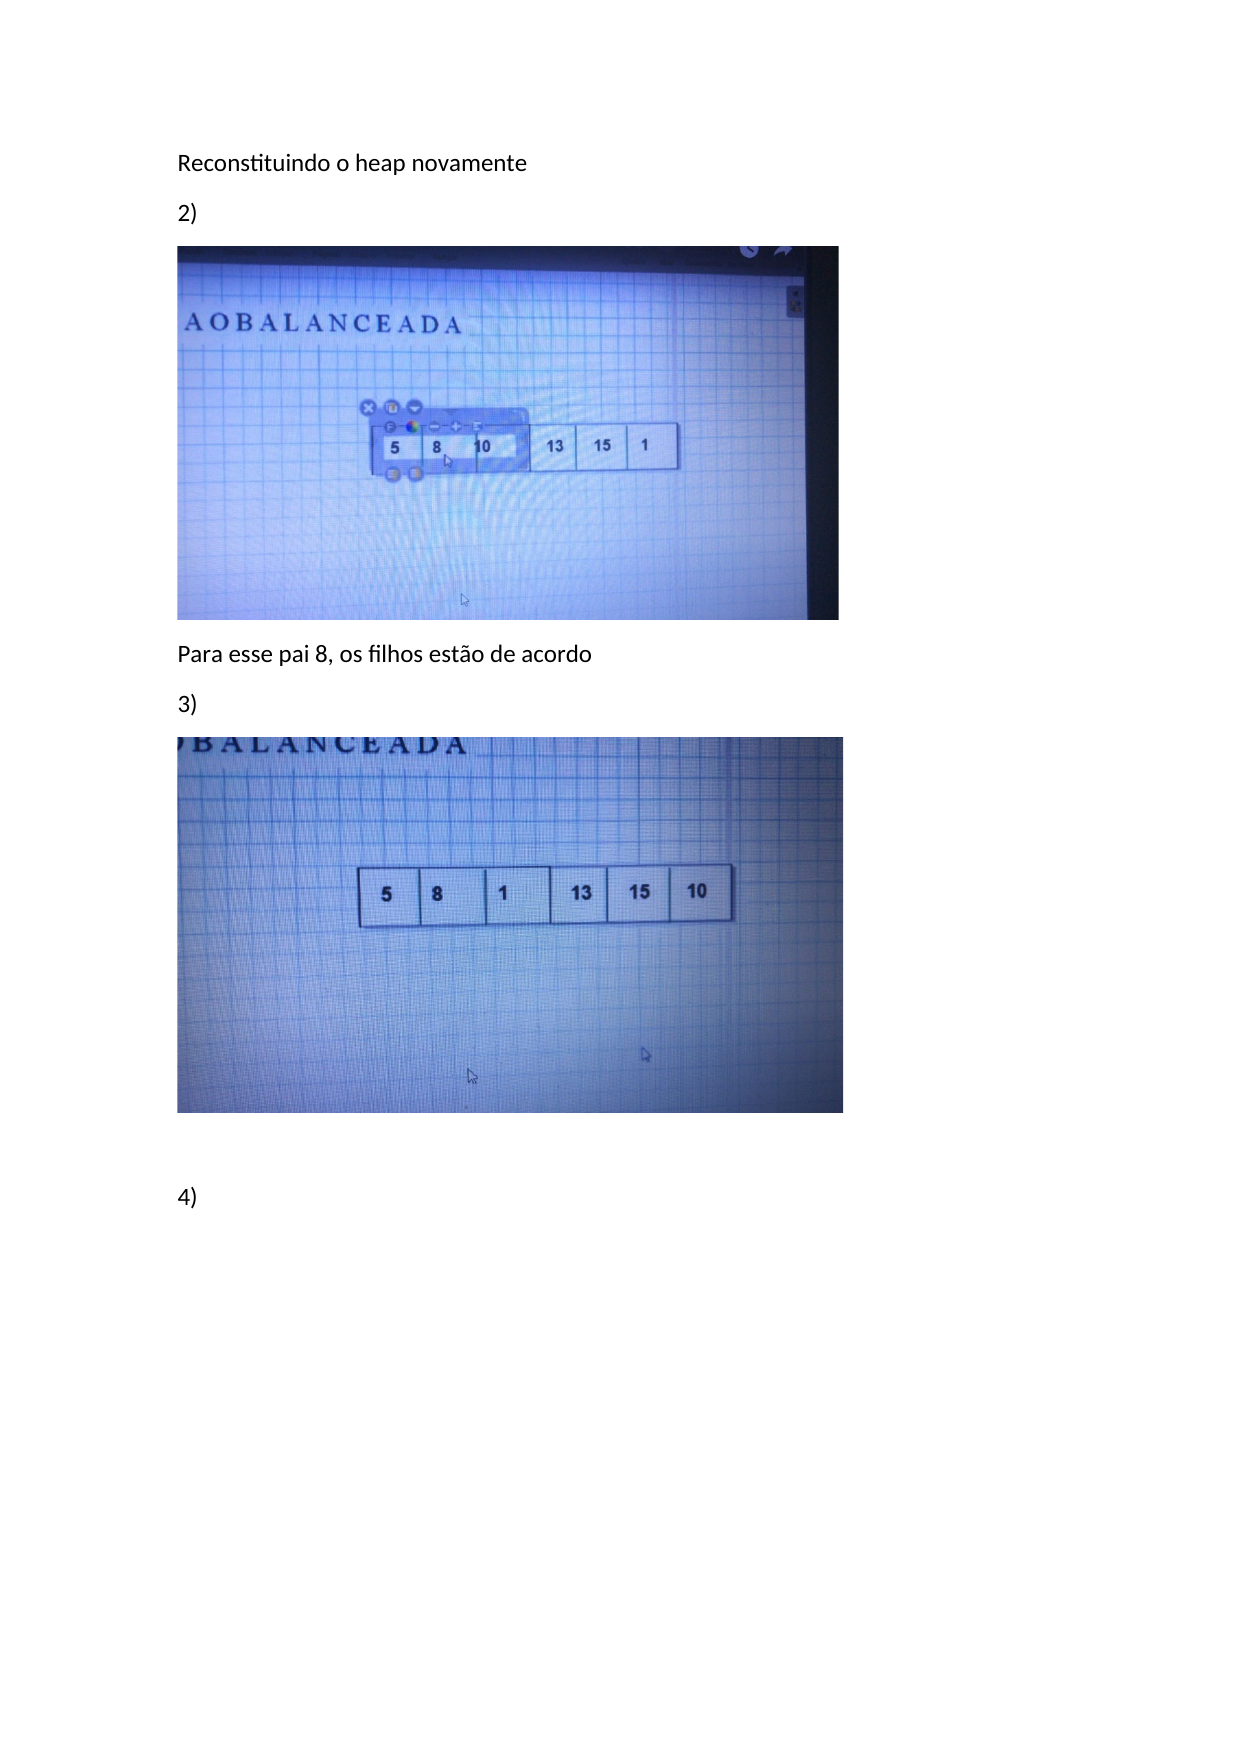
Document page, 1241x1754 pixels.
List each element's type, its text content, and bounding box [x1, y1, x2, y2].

text 4) [177, 1181, 1063, 1211]
picture [177, 737, 844, 1113]
text 2) [177, 197, 1063, 228]
text Reconstituindo o heap novamente [177, 148, 1063, 178]
text 3) [177, 688, 1063, 718]
text Para esse pai 8, os filhos estão de acordo [177, 638, 1063, 669]
picture [177, 246, 839, 620]
